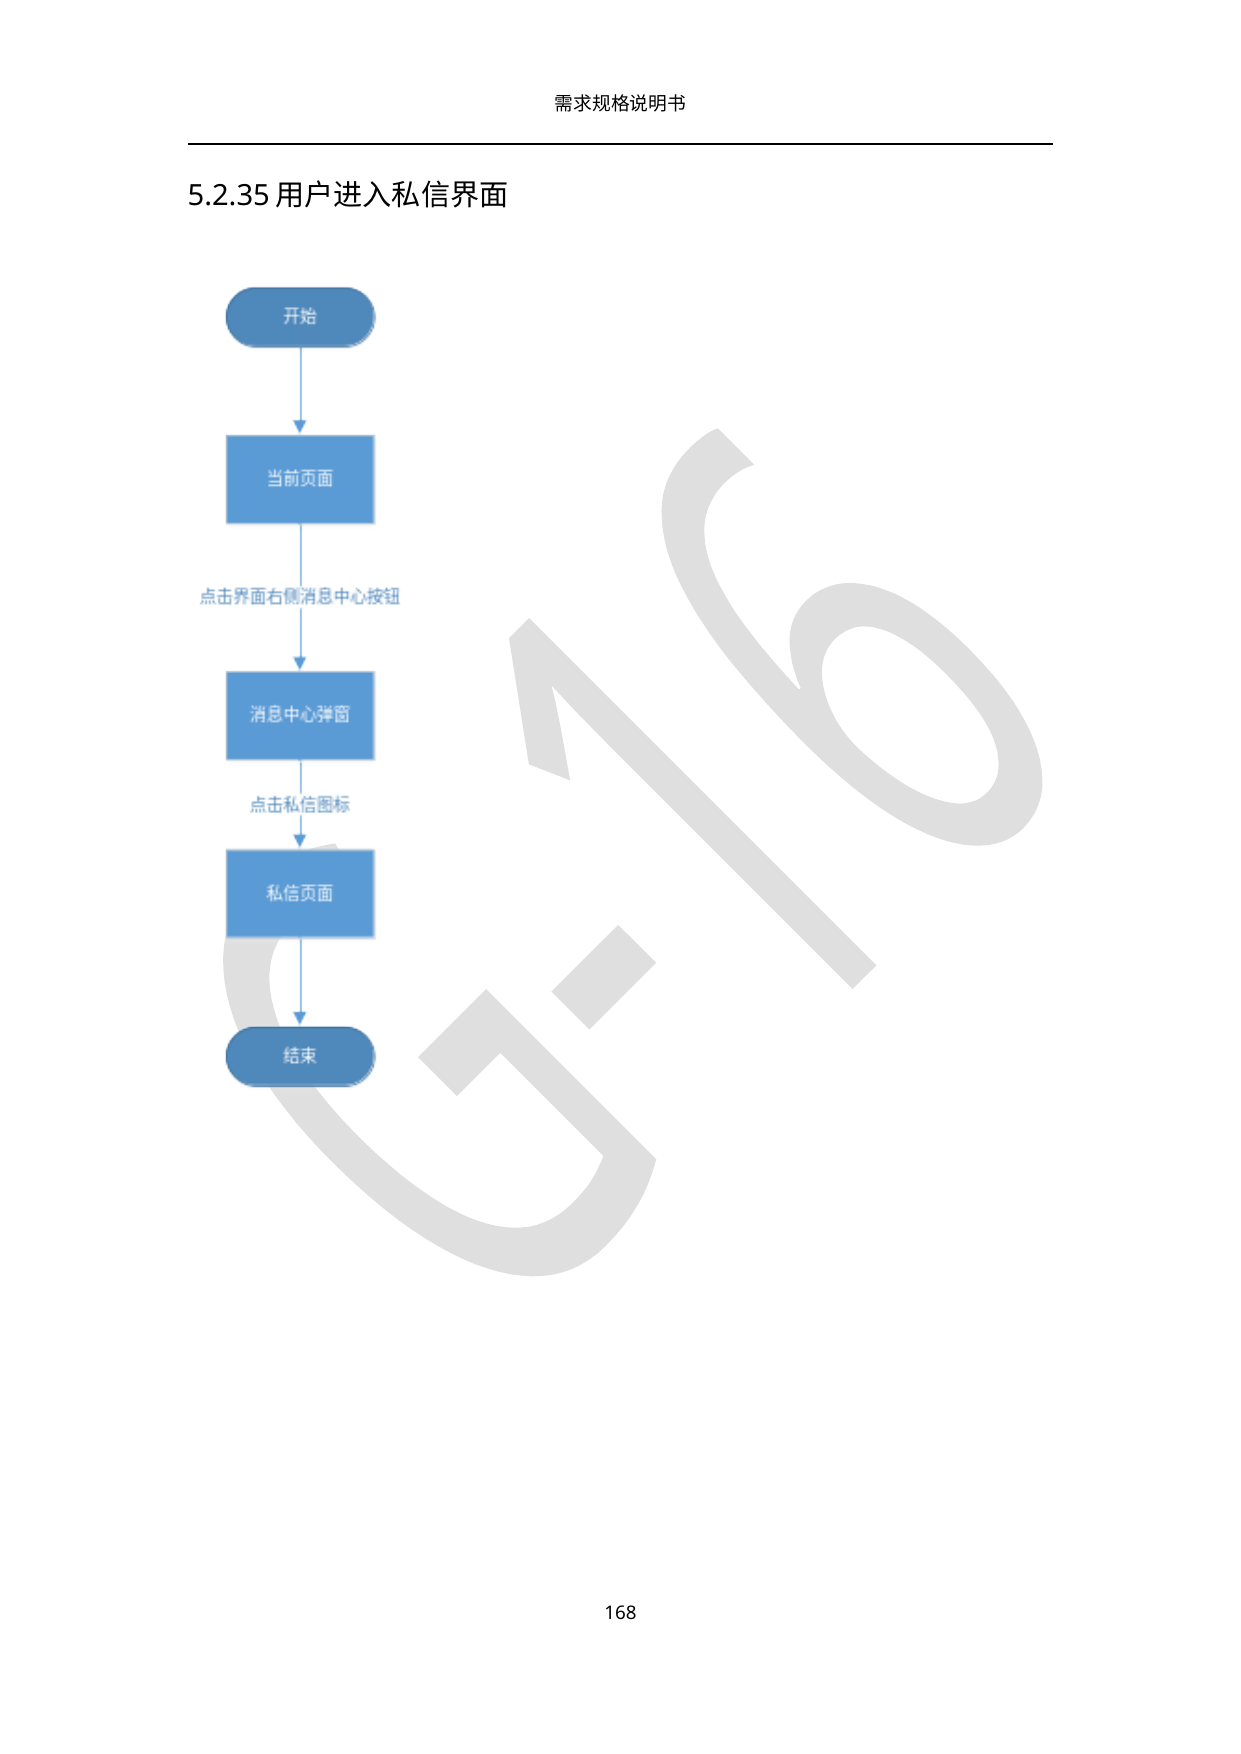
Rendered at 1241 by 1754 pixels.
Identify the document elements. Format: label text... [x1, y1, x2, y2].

subtitle 用户进入私信界面 [187, 160, 1053, 225]
